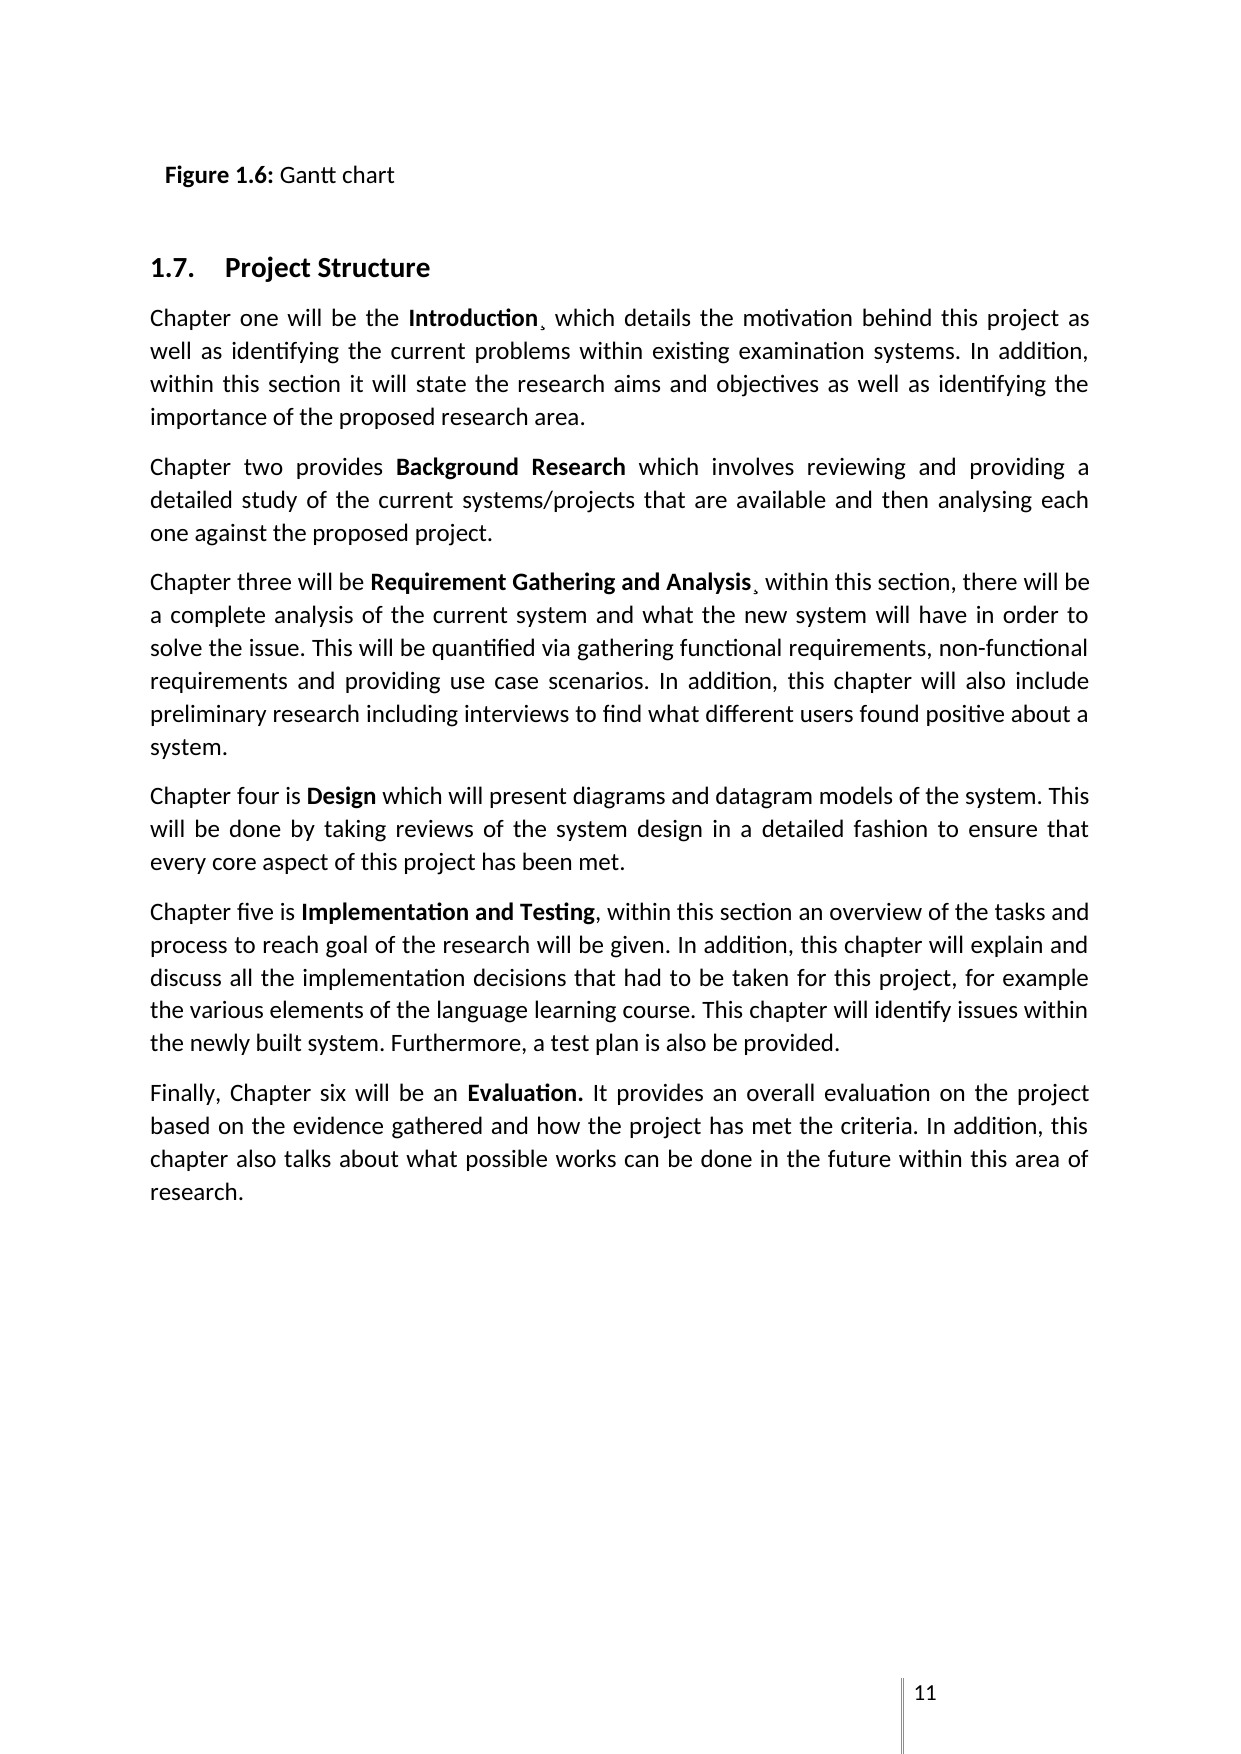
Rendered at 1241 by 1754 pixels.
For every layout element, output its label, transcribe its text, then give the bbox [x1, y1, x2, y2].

text Chapter three will be Requirement Gathering and Analysis¸ within this section, there will be a complete analysis of the current system and what the new system will have in order to solve the issue. This will be quantified via gathering functional requirements, non-functional requirements and providing use case scenarios. In addition, this chapter will also include preliminary research including interviews to find what different users found positive about a system. [150, 566, 1090, 761]
text Chapter five is Implementation and Testing, within this section an overview of the tasks and process to reach goal of the research will be given. In addition, this chapter will explain and discuss all the implementation decisions that had to be taken for this project, for example the various elements of the language learning course. This chapter will identify issues within the newly built system. Furthermore, a test plan is also be provided. [150, 896, 1090, 1058]
text Finally, Chapter six will be an Evaluation. It provides an overall evaluation on the project based on the evidence gathered and how the project has met the criteria. In addition, this chapter also talks about what possible works can be done in the future within this area of research. [150, 1077, 1090, 1206]
text Chapter two provides Background Research which involves reviewing and providing a detailed study of the current systems/projects that are available and then analysing each one against the proposed project. [150, 451, 1090, 547]
text Chapter four is Design which will present diagrams and datagram models of the system. This will be done by taking reviews of the system design in a detailed fashion to ensure that every core aspect of this project has been met. [150, 781, 1090, 877]
subtitle Project Structure [150, 249, 1090, 285]
text Chapter one will be the Introduction¸ which details the motivation behind this project as well as identifying the current problems within existing examination systems. In addition, within this section it will state the research aims and objectives as well as identifying the importance of the proposed research area. [150, 303, 1090, 432]
